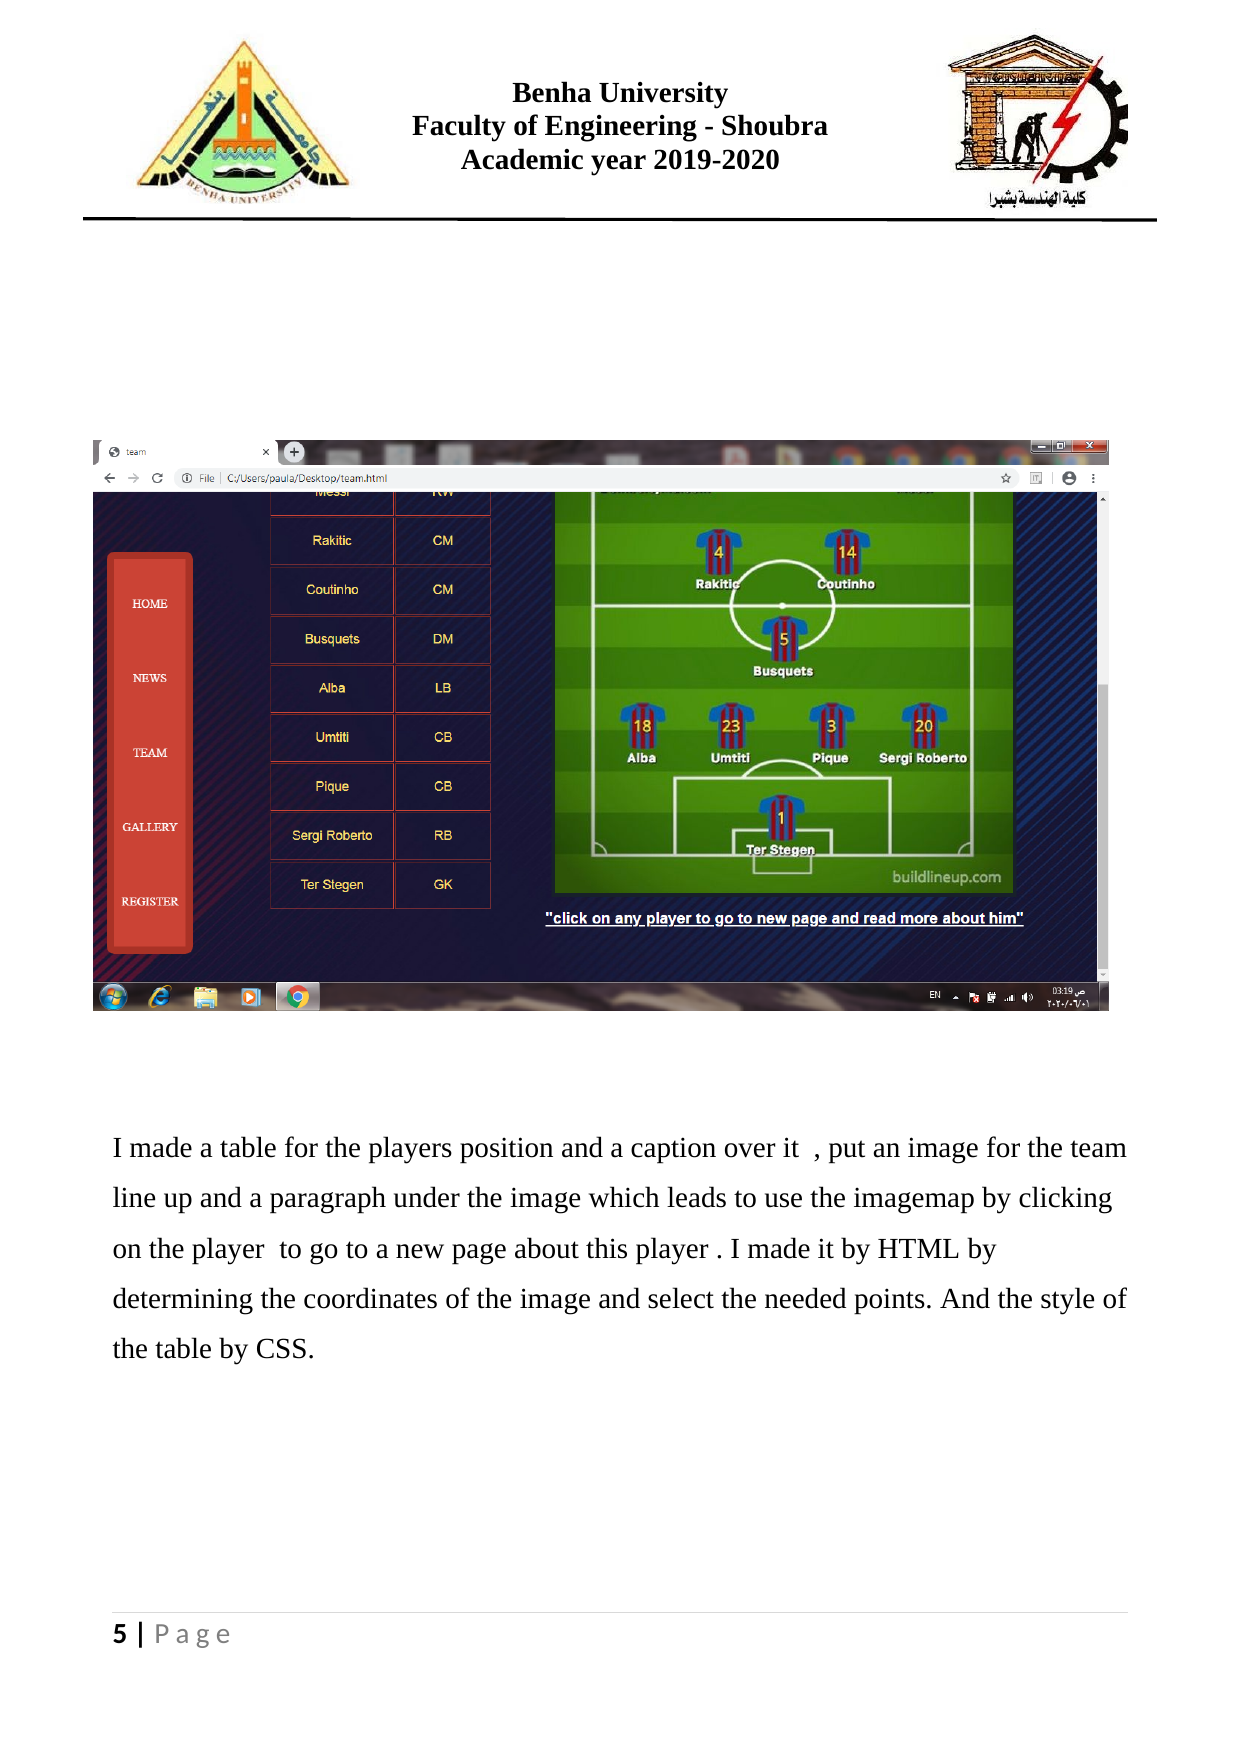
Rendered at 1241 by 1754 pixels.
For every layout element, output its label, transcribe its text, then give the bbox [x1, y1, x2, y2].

picture [93, 440, 1109, 1011]
text I made a table for the players position and a caption over it , put an image for the team line up and a paragraph under the image which leads to use the imagemap by clicking on the player to go to a new page about this player . I made it by HTML by determining the coordinates of the image and select the needed points. And the style of the table by CSS. [112, 1130, 1128, 1365]
picture [112, 10, 373, 204]
picture [921, 28, 1128, 218]
